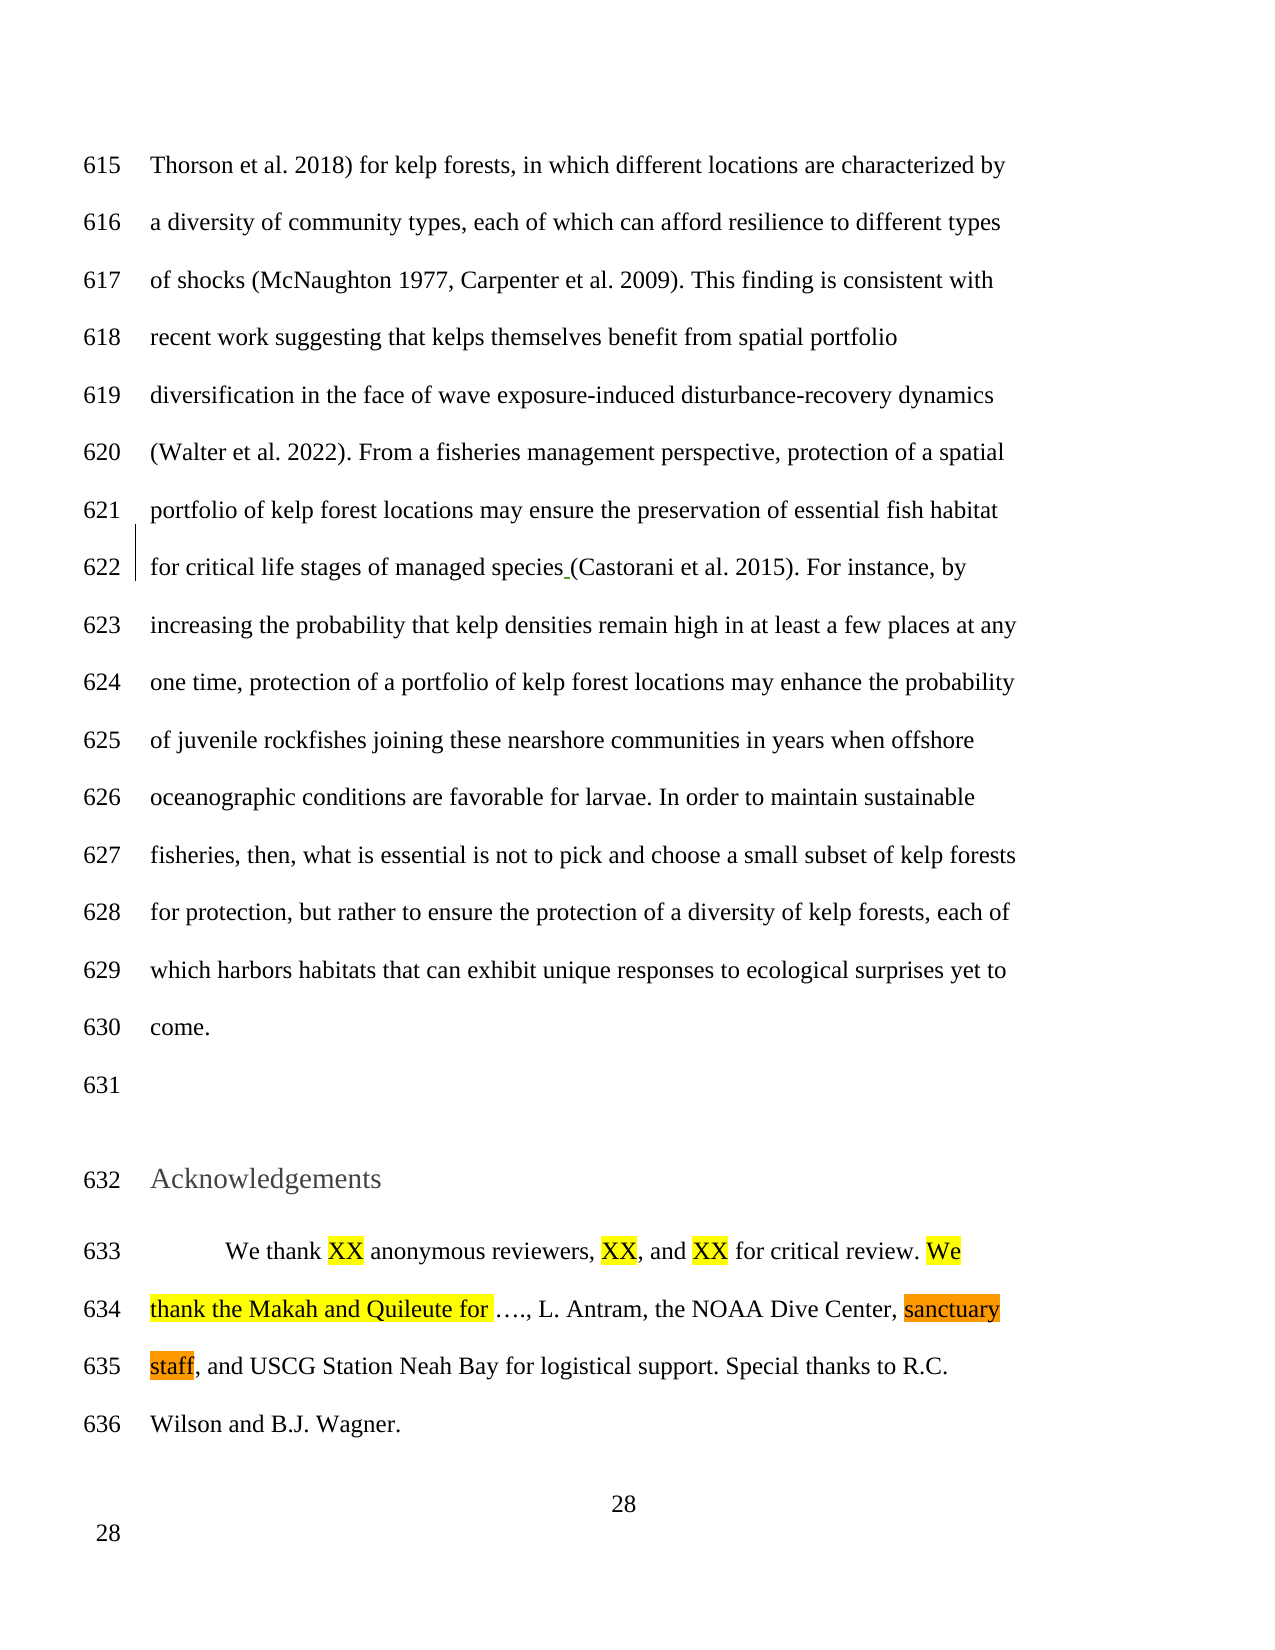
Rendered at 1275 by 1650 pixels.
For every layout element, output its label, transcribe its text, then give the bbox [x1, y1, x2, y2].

subtitle Acknowledgements [150, 1161, 1022, 1194]
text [150, 150, 1022, 1041]
text We thank XX anonymous reviewers, XX, and XX for critical review. We thank the Makah and Quileute for …., L. Antram, the NOAA Dive Center, sanctuary staff, and USCG Station Neah Bay for logistical support. Special thanks to R.C. Wilson and B.J. Wagner. [150, 1236, 1022, 1437]
